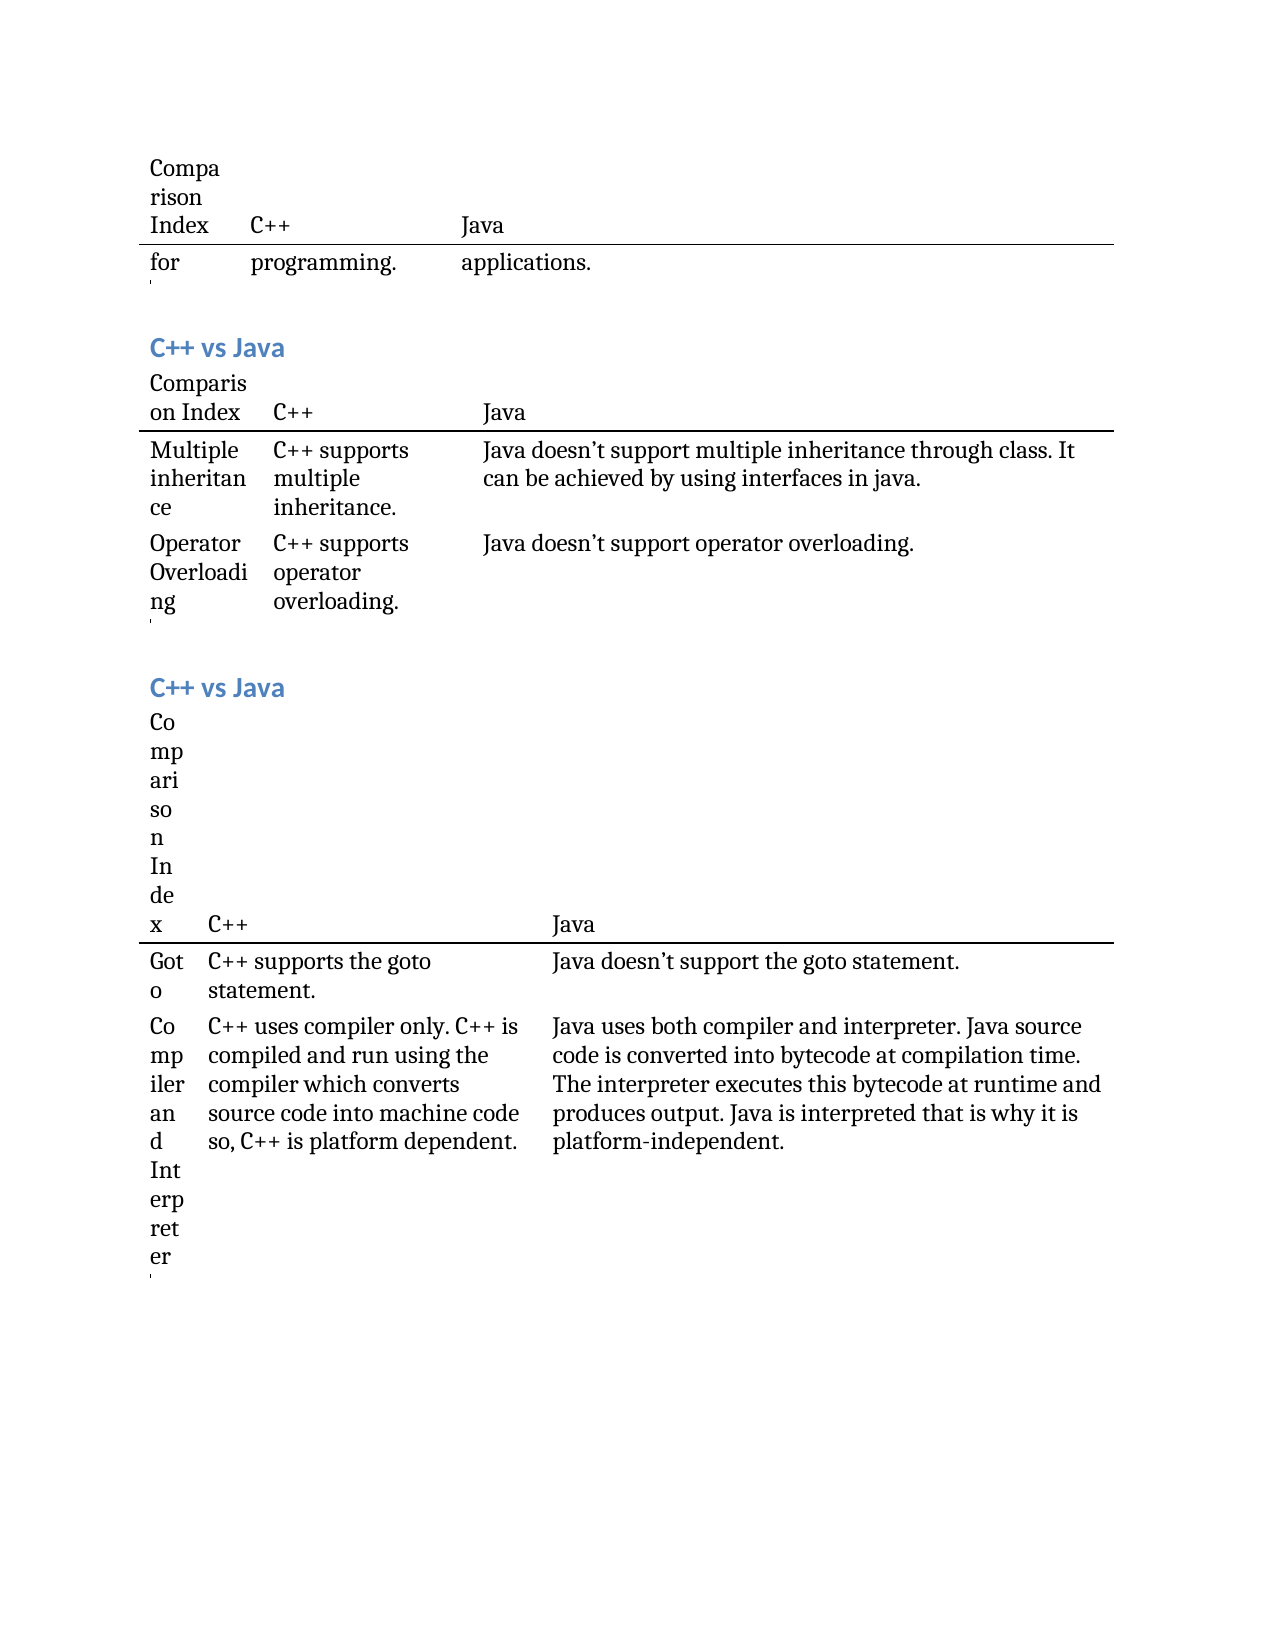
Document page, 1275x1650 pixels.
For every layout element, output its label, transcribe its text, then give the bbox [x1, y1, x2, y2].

table_cell Java uses both compiler and interpreter. Java source code is converted into bytecode at compilation time. The interpreter executes this bytecode at runtime and produces output. Java is interpreted that is why it is platform-independent. [541, 1009, 1114, 1275]
table_cell C++ supports operator overloading. [262, 526, 472, 619]
table_cell Mainly used for [139, 245, 239, 280]
table_cell Compiler and Interpreter [139, 1009, 197, 1275]
table_header Java [472, 365, 1114, 430]
table_cell Java doesn’t support multiple inheritance through class. It can be achieved by using interfaces in java. [472, 432, 1114, 526]
subtitle C++ vs Java [150, 329, 1125, 365]
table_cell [239, 245, 450, 280]
table_cell Java doesn’t support the goto statement. [541, 944, 1114, 1008]
table_header C++ [197, 705, 541, 942]
table_cell Java doesn’t support operator overloading. [472, 526, 1114, 619]
table_cell C++ uses compiler only. C++ is compiled and run using the compiler which converts source code into machine code so, C++ is platform dependent. [197, 1009, 541, 1275]
table_cell C++ supports the goto statement. [197, 944, 541, 1008]
table_header Comparison Index [139, 150, 239, 244]
table_header Comparison Index [139, 705, 197, 942]
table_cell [450, 245, 1114, 280]
table_header Java [450, 150, 1114, 244]
table_header C++ [262, 365, 472, 430]
table_cell Goto [139, 944, 197, 1008]
subtitle C++ vs Java [150, 669, 1125, 704]
table_header C++ [239, 150, 450, 244]
table_header Comparison Index [139, 365, 262, 430]
table_cell Operator Overloading [139, 526, 262, 619]
table_cell C++ supports multiple inheritance. [262, 432, 472, 526]
table_cell Multiple inheritance [139, 432, 262, 526]
table_header Java [541, 705, 1114, 942]
